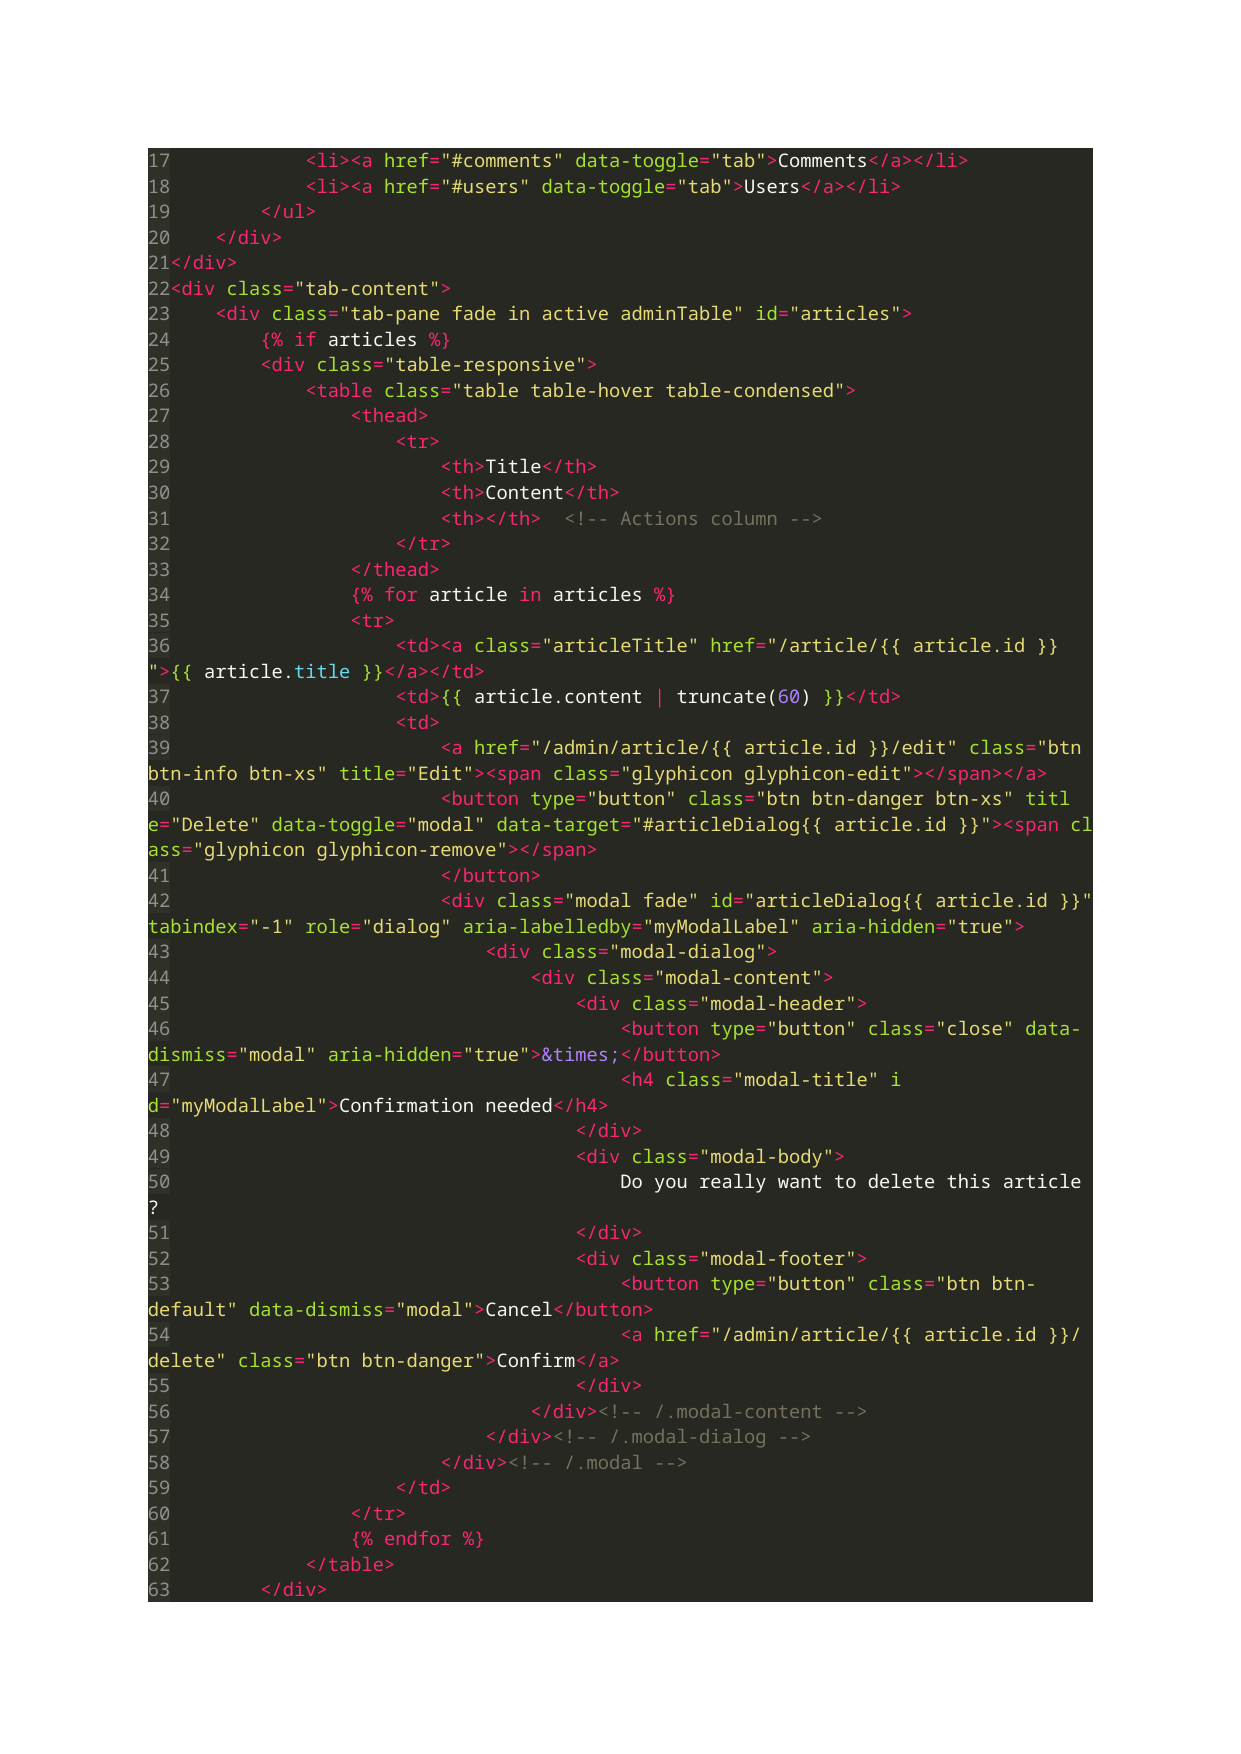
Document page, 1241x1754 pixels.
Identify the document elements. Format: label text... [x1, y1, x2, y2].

text 43 <div class="modal-dialog"> [170, 939, 1093, 964]
text 27 <thead> [170, 403, 1093, 428]
text 61 {% endfor %} [170, 1526, 1093, 1551]
text 42 <div class="modal fade" id="articleDialog{{ article.id }}" tabindex="-1" role="dialog" aria-labelledby="myModalLabel" aria-hidden="true"> [148, 888, 1093, 939]
text 19 </ul> [170, 199, 1093, 224]
text 39 <a href="/admin/article/{{ article.id }}/edit" class="btn btn-info btn-xs" title="Edit"><span class="glyphicon glyphicon-edit"></span></a> [148, 734, 1093, 786]
text 29 <th>Title</th> [170, 454, 1093, 479]
text 38 <td> [170, 709, 1093, 734]
text 33 </thead> [170, 556, 1093, 581]
text 44 <div class="modal-content"> [170, 964, 1093, 990]
text 62 </table> [170, 1551, 1093, 1577]
text 52 <div class="modal-footer"> [170, 1245, 1093, 1271]
text 35 <tr> [170, 607, 1093, 632]
text 40 <button type="button" class="btn btn-danger btn-xs" title="Delete" data-toggle="modal" data-target="#articleDialog{{ article.id }}"><span class="glyphicon glyphicon-remove"></span> [148, 786, 1093, 862]
text 17 <li><a href="#comments" data-toggle="tab">Comments</a></li> [170, 148, 1093, 173]
text 50 Do you really want to delete this article ? [148, 1168, 1093, 1219]
text 36 <td><a class="articleTitle" href="/article/{{ article.id }}">{{ article.title }}</a></td> [148, 632, 1093, 683]
text 63 </div> [170, 1577, 1093, 1602]
text 21</div> [170, 250, 1093, 275]
text 51 </div> [148, 1219, 1093, 1245]
text 26 <table class="table table-hover table-condensed"> [170, 377, 1093, 403]
text 48 </div> [148, 1117, 1093, 1143]
text 59 </td> [170, 1475, 1093, 1500]
text 45 <div class="modal-header"> [170, 990, 1093, 1015]
text 53 <button type="button" class="btn btn-default" data-dismiss="modal">Cancel</button> [148, 1271, 1093, 1322]
text 46 <button type="button" class="close" data-dismiss="modal" aria-hidden="true">&times;</button> [148, 1015, 1093, 1066]
text 32 </tr> [170, 530, 1093, 556]
text 25 <div class="table-responsive"> [170, 352, 1093, 377]
text 20 </div> [170, 224, 1093, 250]
text 56 </div><!-- /.modal-content --> [170, 1398, 1093, 1424]
text 24 {% if articles %} [170, 326, 1093, 352]
text 58 </div><!-- /.modal --> [170, 1449, 1093, 1475]
text 60 </tr> [170, 1500, 1093, 1526]
text 31 <th></th> <!-- Actions column --> [170, 505, 1093, 530]
text 55 </div> [170, 1373, 1093, 1398]
text 28 <tr> [170, 428, 1093, 454]
text 57 </div><!-- /.modal-dialog --> [170, 1424, 1093, 1449]
text 54 <a href="/admin/article/{{ article.id }}/delete" class="btn btn-danger">Confirm</a> [148, 1322, 1093, 1373]
text 30 <th>Content</th> [170, 479, 1093, 505]
text 18 <li><a href="#users" data-toggle="tab">Users</a></li> [170, 173, 1093, 199]
text 47 <h4 class="modal-title" id="myModalLabel">Confirmation needed</h4> [148, 1066, 1093, 1117]
text 41 </button> [170, 862, 1093, 888]
text 22<div class="tab-content"> [170, 275, 1093, 301]
text 23 <div class="tab-pane fade in active adminTable" id="articles"> [170, 301, 1093, 326]
text 37 <td>{{ article.content | truncate(60) }}</td> [148, 683, 1093, 709]
text 49 <div class="modal-body"> [170, 1143, 1093, 1168]
text 34 {% for article in articles %} [170, 581, 1093, 607]
